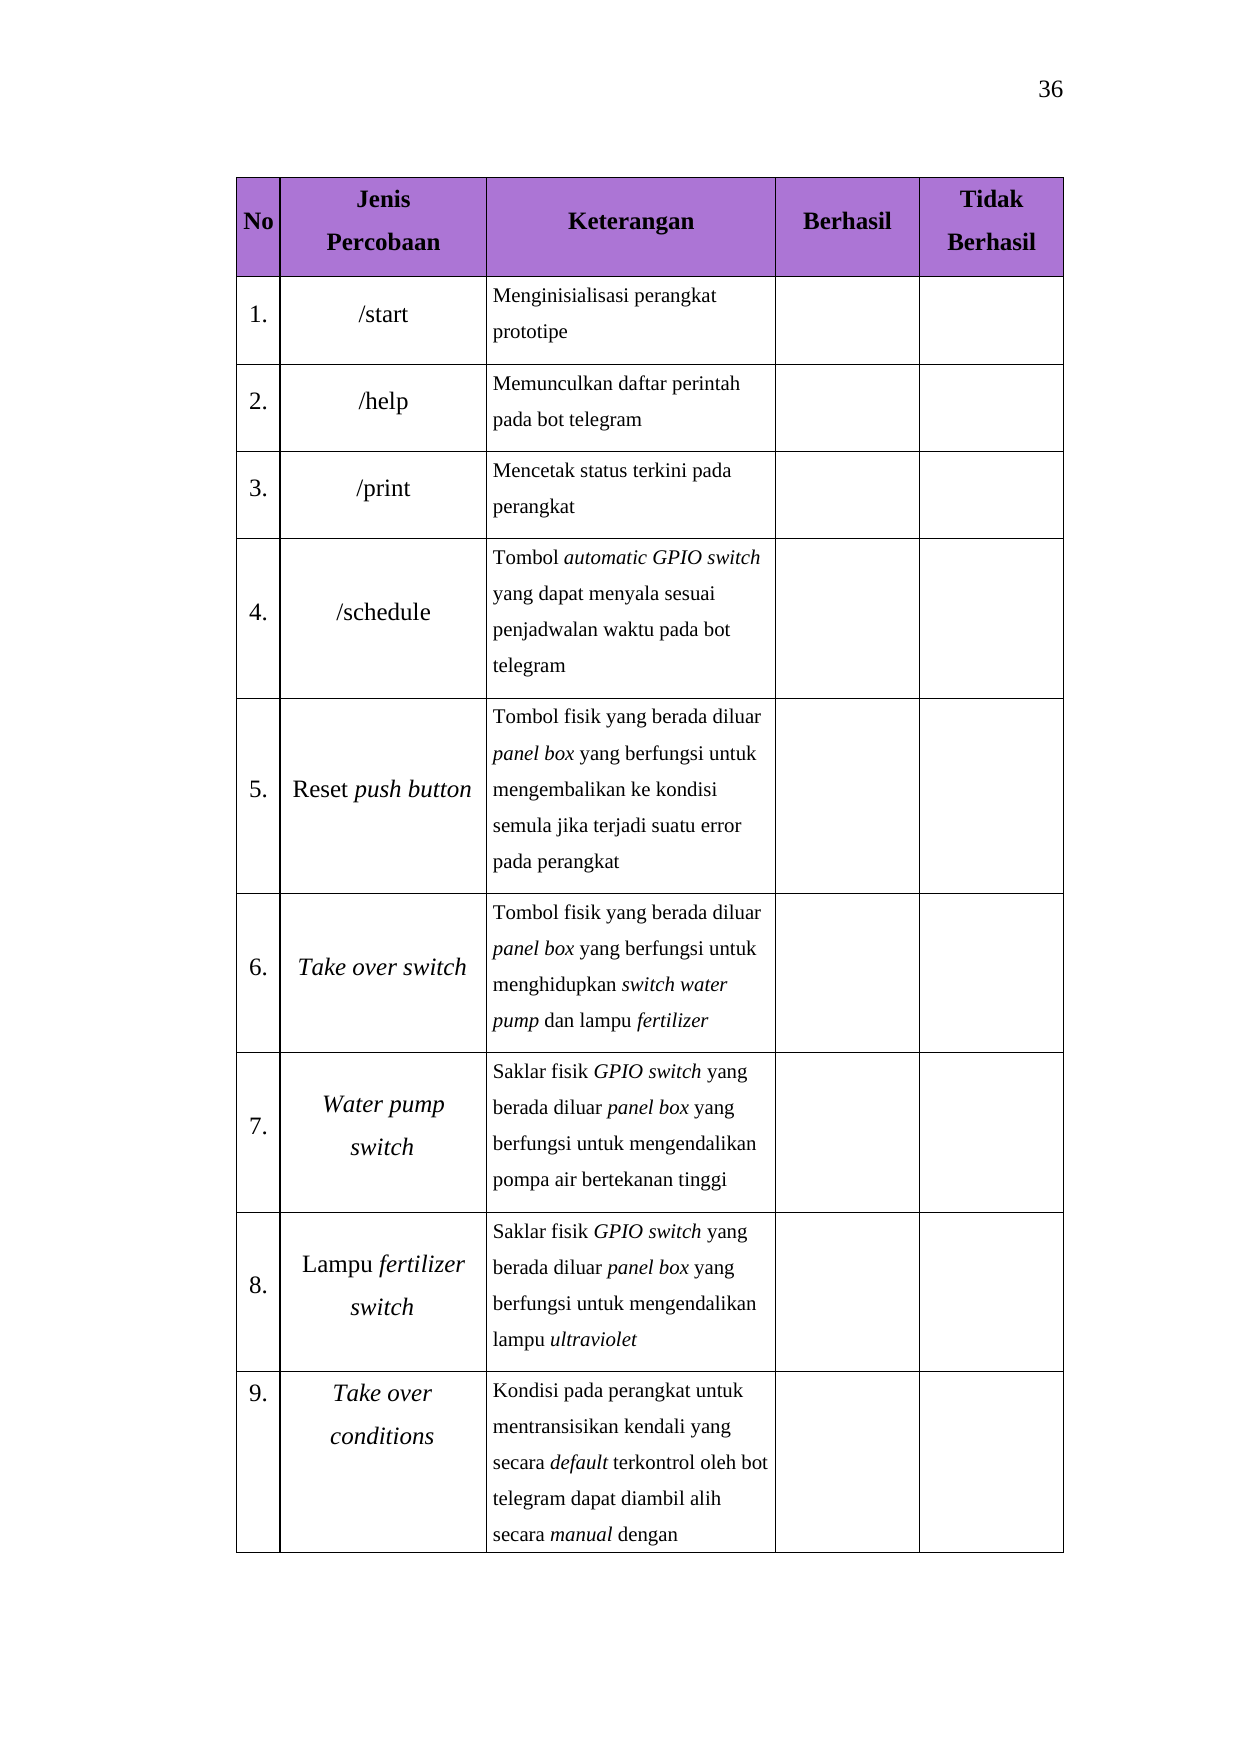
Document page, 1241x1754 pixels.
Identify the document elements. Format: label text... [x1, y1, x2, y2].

table_cell 4. [237, 539, 279, 697]
table_cell Tombol fisik yang berada diluar panel box yang berfungsi untuk mengembalikan ke kondisi semula jika terjadi suatu error pada perangkat [487, 699, 775, 893]
table_cell /help [281, 365, 486, 451]
table_cell [776, 1213, 919, 1371]
table_cell 8. [237, 1213, 279, 1371]
table_cell /schedule [281, 539, 486, 697]
table_cell Tombol automatic GPIO switch yang dapat menyala sesuai penjadwalan waktu pada bot telegram [487, 539, 775, 697]
table_cell [920, 277, 1063, 363]
table_cell [776, 539, 919, 697]
table_cell [776, 365, 919, 451]
table_cell [920, 1213, 1063, 1371]
table_cell Water pump switch [281, 1053, 486, 1212]
table_cell Reset push button [281, 699, 486, 893]
table_cell 3. [237, 452, 279, 538]
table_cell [487, 1372, 775, 1552]
table_cell [920, 1372, 1063, 1552]
table_cell [776, 894, 919, 1052]
table_cell Menginisialisasi perangkat prototipe [487, 277, 775, 363]
table_header No [237, 178, 279, 276]
table_cell [776, 1053, 919, 1212]
table_cell 2. [237, 365, 279, 451]
table_header Tidak Berhasil [920, 178, 1063, 276]
table_cell Tombol fisik yang berada diluar panel box yang berfungsi untuk menghidupkan switch water pump dan lampu fertilizer [487, 894, 775, 1052]
table_cell [920, 539, 1063, 697]
table_cell [776, 699, 919, 893]
table_cell [920, 1053, 1063, 1212]
table_cell 1. [237, 277, 279, 363]
table_cell Mencetak status terkini pada perangkat [487, 452, 775, 538]
table_cell Memunculkan daftar perintah pada bot telegram [487, 365, 775, 451]
table_cell 6. [237, 894, 279, 1052]
table_cell [776, 1372, 919, 1552]
table_cell [920, 894, 1063, 1052]
table_cell 5. [237, 699, 279, 893]
table_cell 7. [237, 1053, 279, 1212]
table_cell /start [281, 277, 486, 363]
table_cell [776, 277, 919, 363]
table_cell [920, 699, 1063, 893]
table_header Keterangan [487, 178, 775, 276]
table_cell Lampu fertilizer switch [281, 1213, 486, 1371]
table_header Berhasil [776, 178, 919, 276]
table_header Jenis Percobaan [281, 178, 486, 276]
table_cell [776, 452, 919, 538]
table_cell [281, 1372, 486, 1552]
table_cell 9. [237, 1372, 279, 1552]
table_cell [920, 452, 1063, 538]
table_cell Saklar fisik GPIO switch yang berada diluar panel box yang berfungsi untuk mengendalikan pompa air bertekanan tinggi [487, 1053, 775, 1212]
table_cell Take over switch [281, 894, 486, 1052]
table_cell /print [281, 452, 486, 538]
table_cell Saklar fisik GPIO switch yang berada diluar panel box yang berfungsi untuk mengendalikan lampu ultraviolet [487, 1213, 775, 1371]
table_cell [920, 365, 1063, 451]
